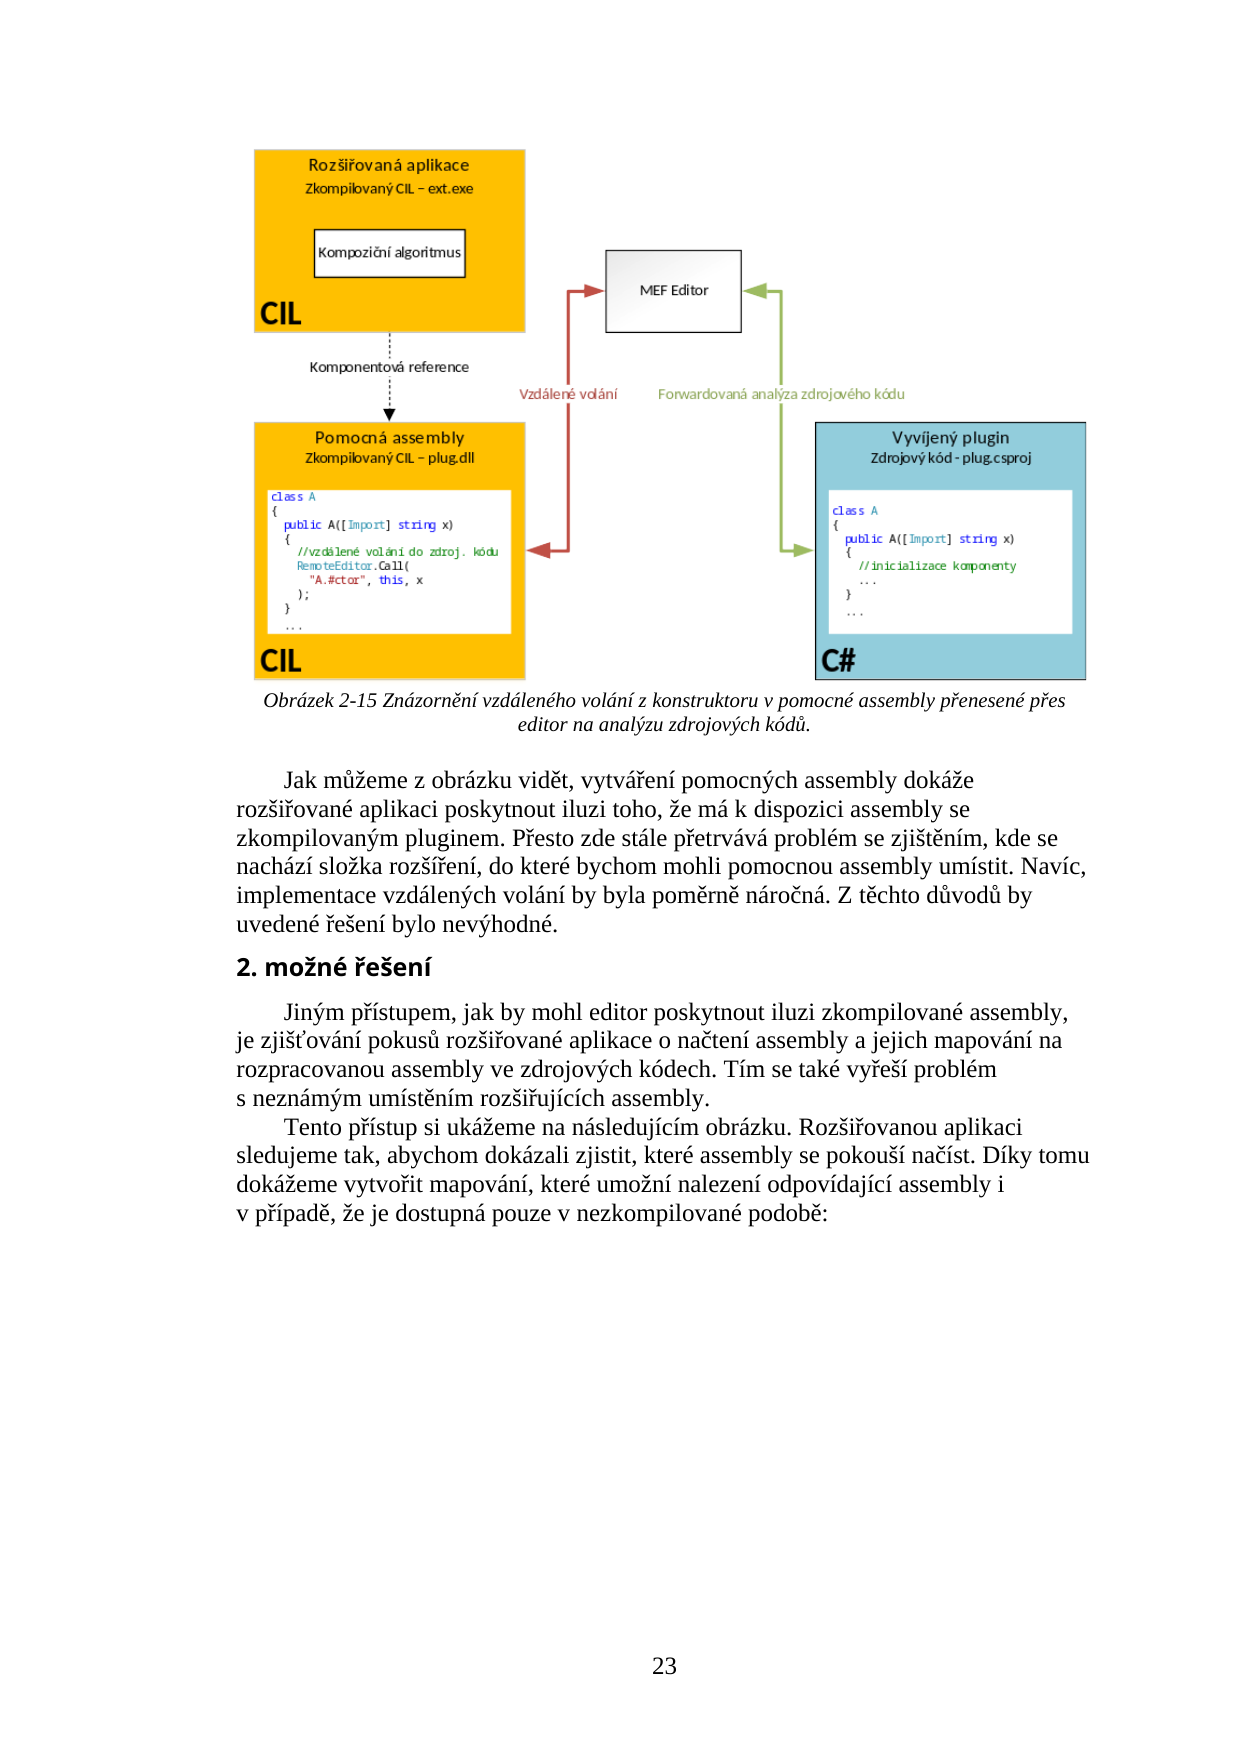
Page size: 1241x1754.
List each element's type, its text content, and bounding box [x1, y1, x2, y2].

text 2. možné řešení [236, 950, 1092, 984]
text Tento přístup si ukážeme na následujícím obrázku. Rozšiřovanou aplikaci sledujeme tak, abychom dokázali zjistit, které assembly se pokouší načíst. Díky tomu dokážeme vytvořit mapování, které umožní nalezení odpovídající assembly i v případě, že je dostupná pouze v nezkompilované podobě: [236, 1112, 1092, 1227]
text Jiným přístupem, jak by mohl editor poskytnout iluzi zkompilované assembly, je zjišťování pokusů rozšiřované aplikace o načtení assembly a jejich mapování na rozpracovanou assembly ve zdrojových kódech. Tím se také vyřeší problém s neznámým umístěním rozšiřujících assembly. [236, 997, 1092, 1112]
text Jak můžeme z obrázku vidět, vytváření pomocných assembly dokáže rozšiřované aplikaci poskytnout iluzi toho, že má k dispozici assembly se zkompilovaným pluginem. Přesto zde stále přetrvává problém se zjištěním, kde se nachází složka rozšíření, do které bychom mohli pomocnou assembly umístit. Navíc, implementace vzdálených volání by byla poměrně náročná. Z těchto důvodů by uvedené řešení bylo nevýhodné. [236, 765, 1092, 938]
